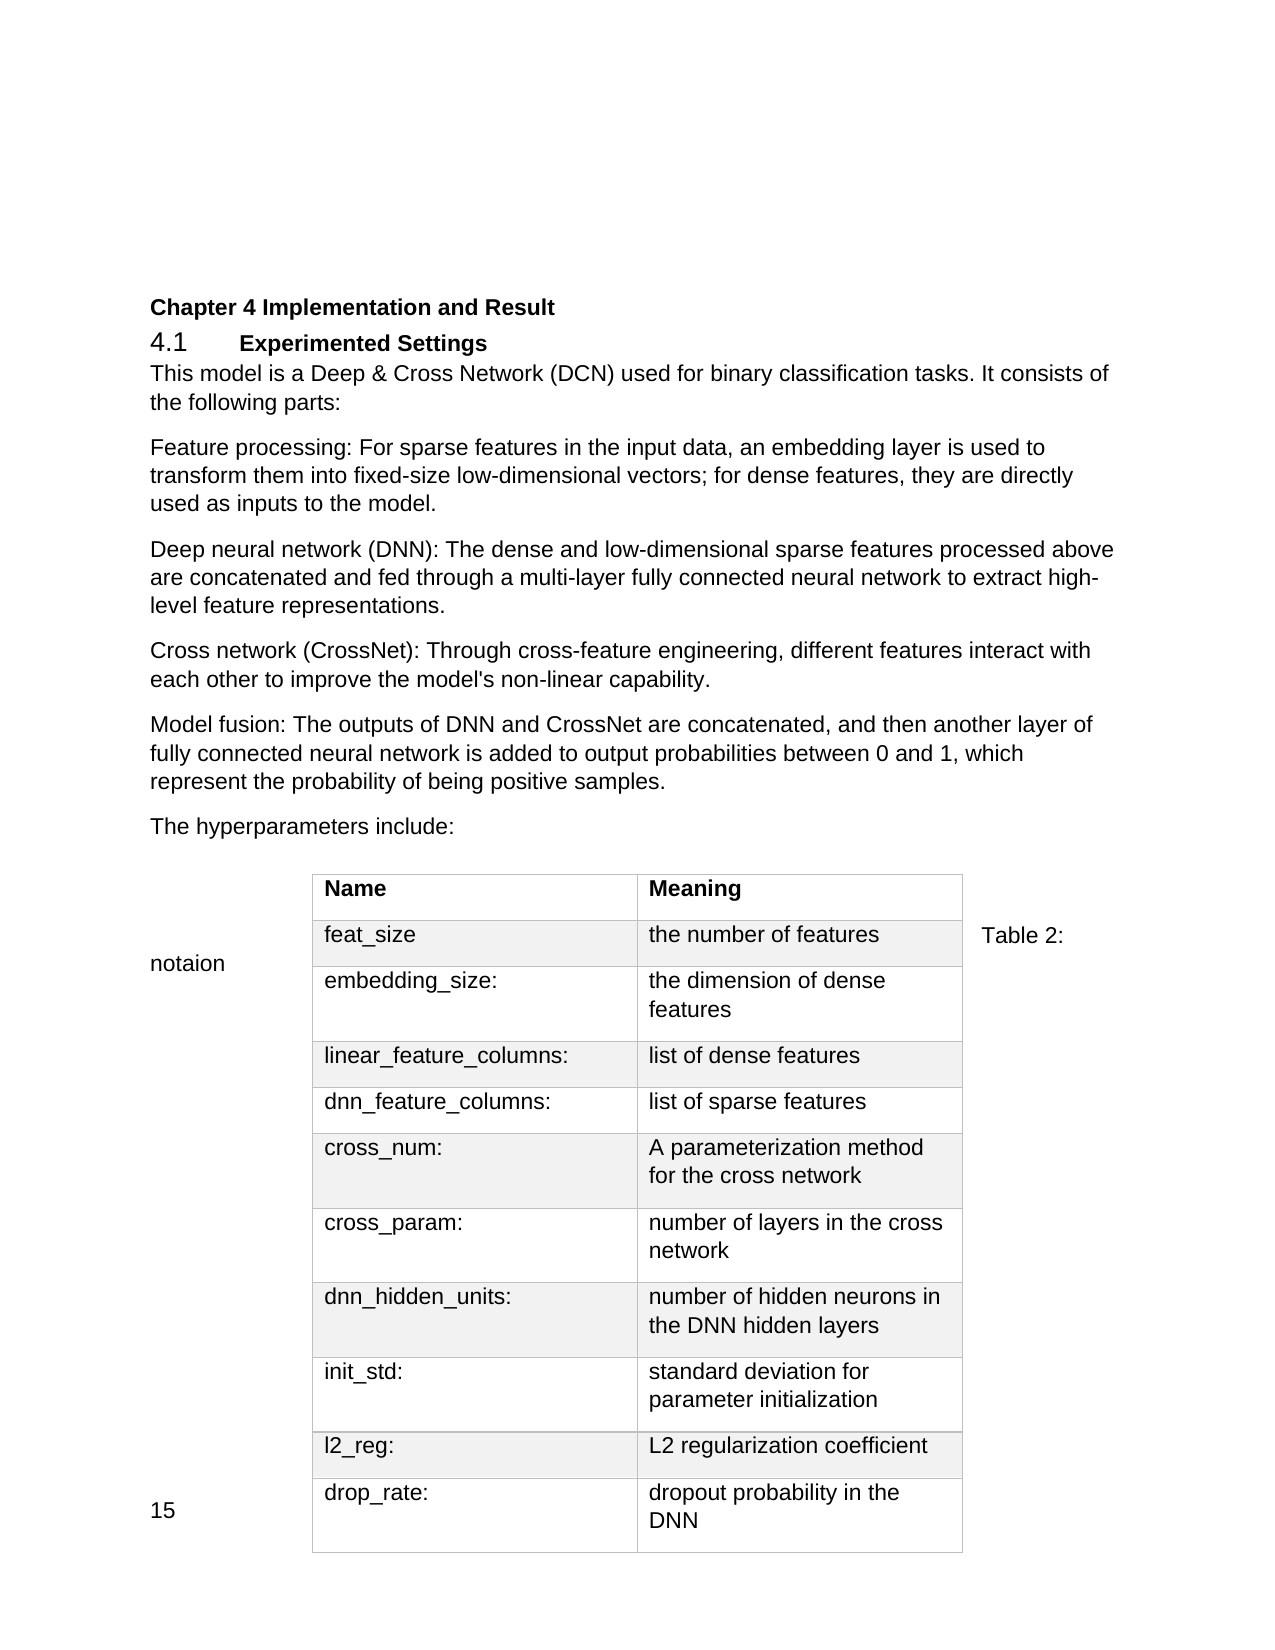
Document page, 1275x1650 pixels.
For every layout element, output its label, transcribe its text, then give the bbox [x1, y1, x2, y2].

table_header Name [313, 875, 637, 920]
table_header Meaning [638, 875, 962, 920]
text Table 2: notaion [963, 922, 1125, 977]
table_cell l2_reg: [313, 1433, 637, 1477]
subtitle 4.1 Experimented Settings [150, 326, 1125, 357]
text Cross network (CrossNet): Through cross-feature engineering, different features interact with each other to improve the model's non-linear capability. [150, 637, 1125, 692]
table_cell list of sparse features [638, 1088, 962, 1133]
text Table 2: notaion [150, 922, 312, 977]
table_cell A parameterization method for the cross network [638, 1134, 962, 1208]
table_cell linear_feature_columns: [313, 1042, 637, 1087]
table_cell embedding_size: [313, 967, 637, 1041]
table_cell drop_rate: [313, 1479, 637, 1552]
table_cell cross_param: [313, 1209, 637, 1282]
table_cell cross_num: [313, 1134, 637, 1208]
table_cell dropout probability in the DNN [638, 1479, 962, 1552]
text Model fusion: The outputs of DNN and CrossNet are concatenated, and then another layer of fully connected neural network is added to output probabilities between 0 and 1, which represent the probability of being positive samples. [150, 711, 1125, 794]
table_cell number of hidden neurons in the DNN hidden layers [638, 1283, 962, 1357]
table_cell standard deviation for parameter initialization [638, 1358, 962, 1431]
text The hyperparameters include: [150, 813, 1125, 839]
text This model is a Deep & Cross Network (DCN) used for binary classification tasks. It consists of the following parts: [150, 360, 1125, 415]
table_cell L2 regularization coefficient [638, 1433, 962, 1477]
subtitle Implementation and Result [150, 294, 1125, 320]
table_cell the number of features [638, 921, 962, 966]
text Deep neural network (DNN): The dense and low-dimensional sparse features processed above are concatenated and fed through a multi-layer fully connected neural network to extract high-level feature representations. [150, 536, 1125, 619]
table_cell dnn_hidden_units: [313, 1283, 637, 1357]
table_cell the dimension of dense features [638, 967, 962, 1041]
table_cell feat_size [313, 921, 637, 966]
text Feature processing: For sparse features in the input data, an embedding layer is used to transform them into fixed-size low-dimensional vectors; for dense features, they are directly used as inputs to the model. [150, 433, 1125, 517]
table_cell list of dense features [638, 1042, 962, 1087]
table_cell number of layers in the cross network [638, 1209, 962, 1282]
table_cell init_std: [313, 1358, 637, 1431]
table_cell dnn_feature_columns: [313, 1088, 637, 1133]
